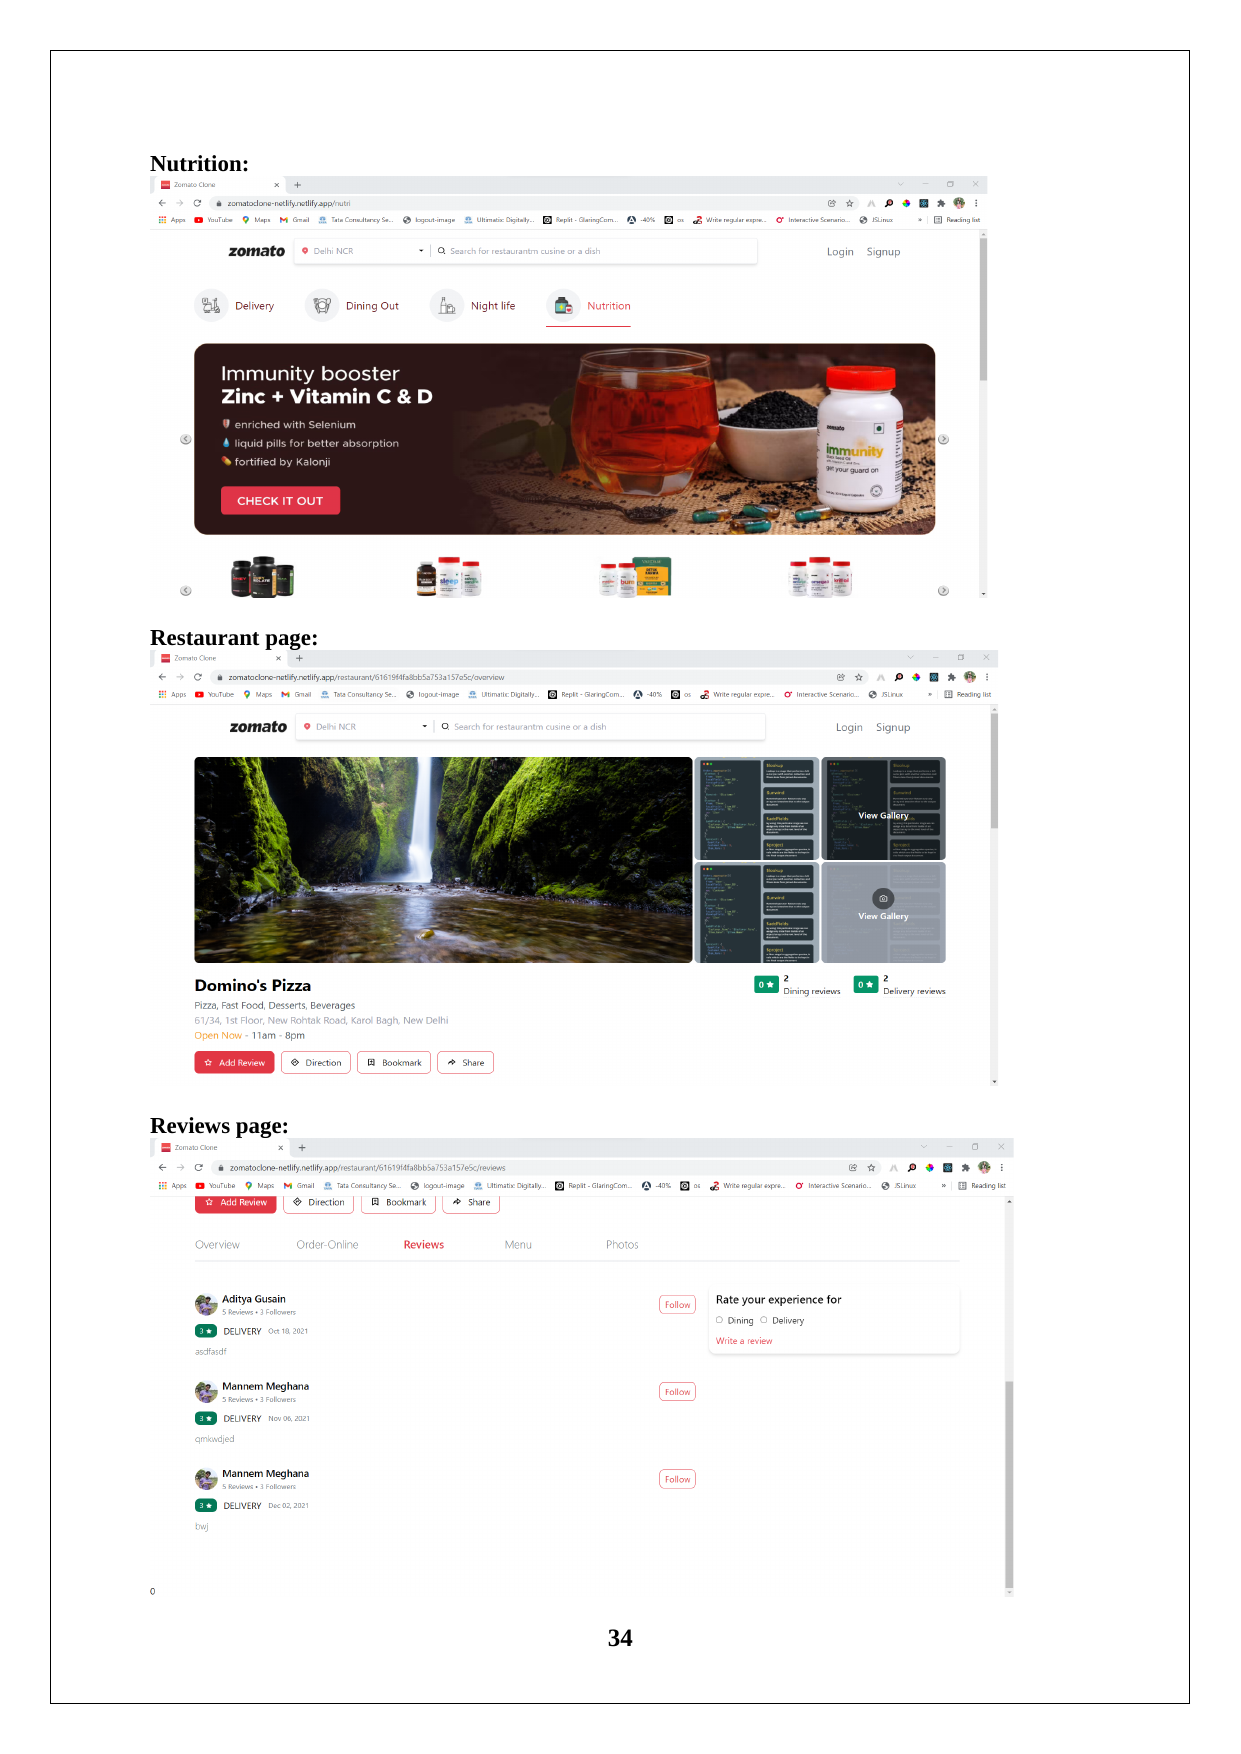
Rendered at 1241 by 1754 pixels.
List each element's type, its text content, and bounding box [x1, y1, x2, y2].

picture [150, 1138, 1014, 1597]
picture [150, 176, 988, 598]
text Reviews page: [150, 1112, 1090, 1138]
text Restaurant page: [150, 624, 1090, 650]
picture [150, 650, 999, 1086]
